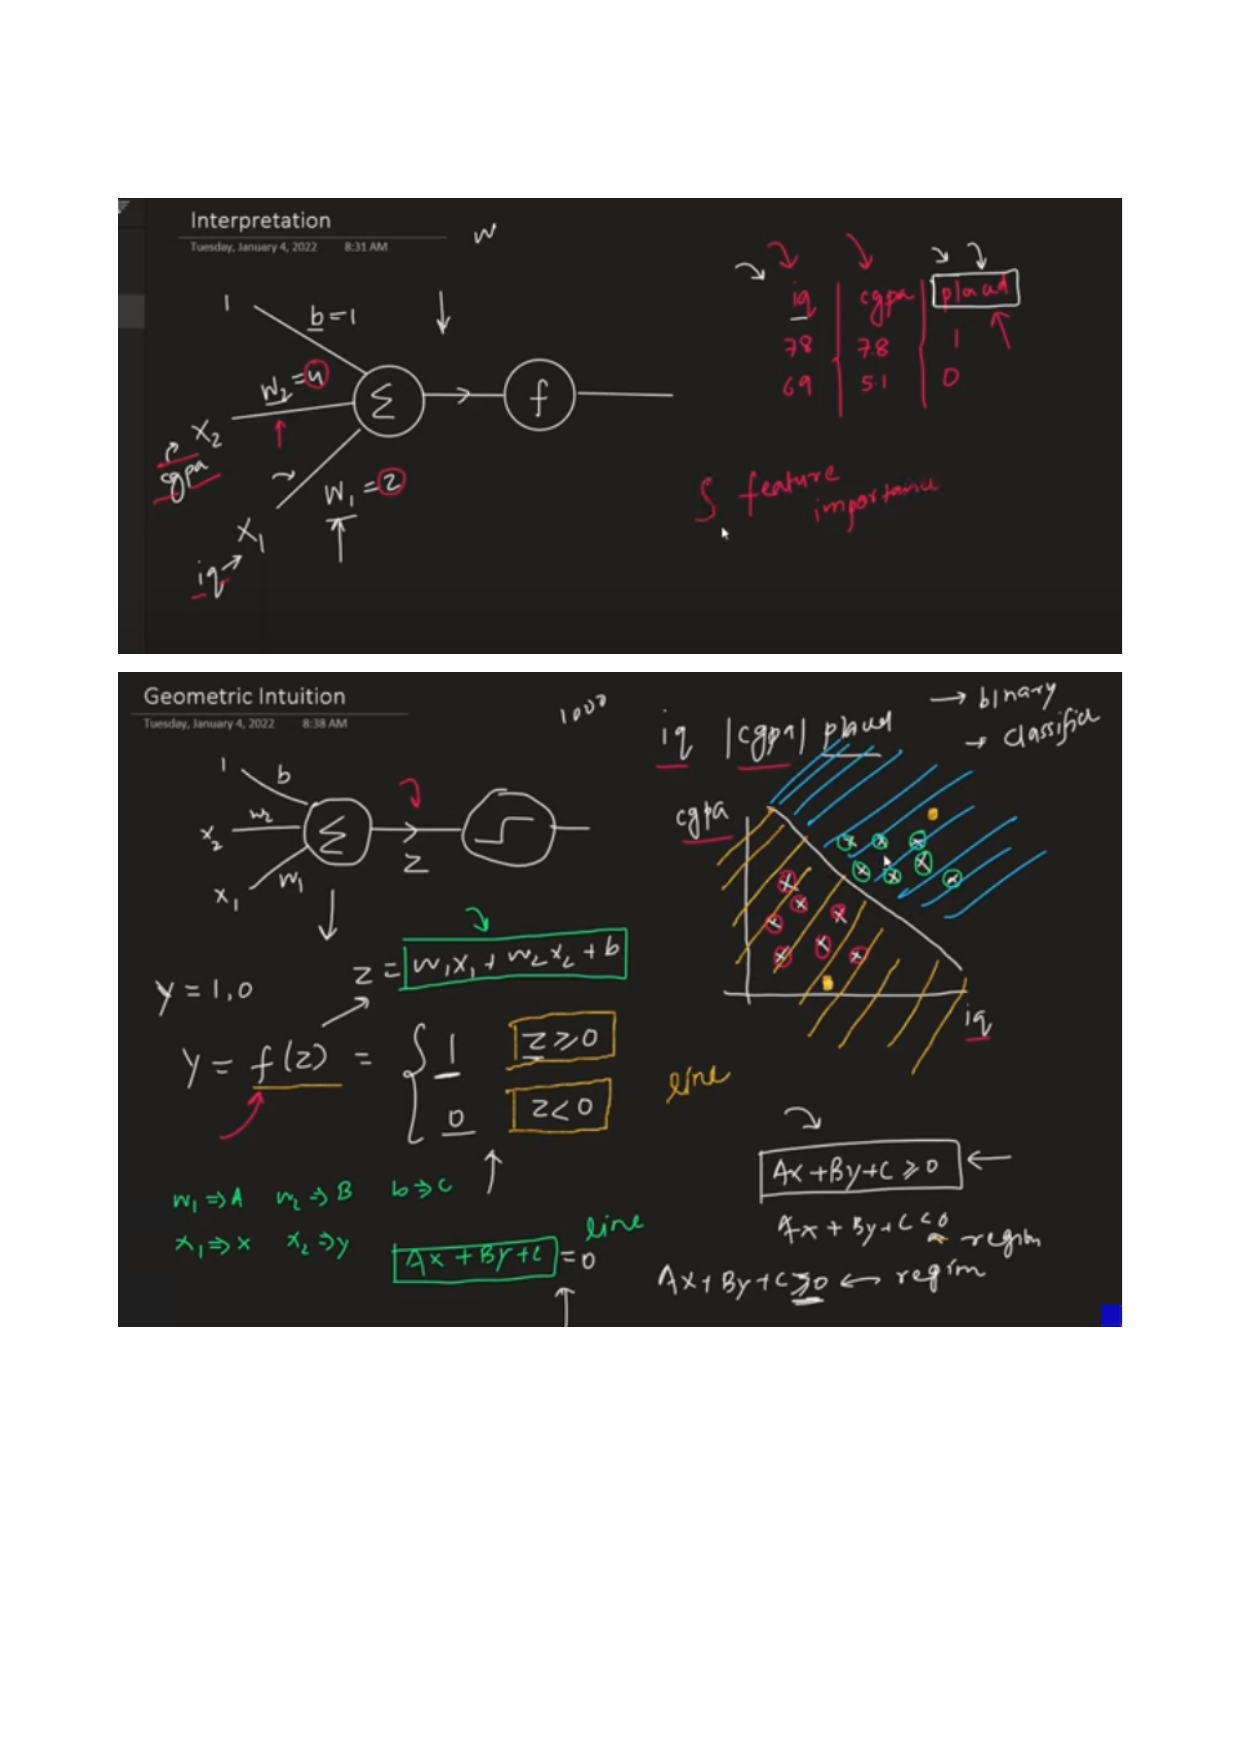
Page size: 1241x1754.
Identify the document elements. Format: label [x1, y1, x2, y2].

picture [118, 198, 1123, 654]
picture [118, 672, 1123, 1327]
